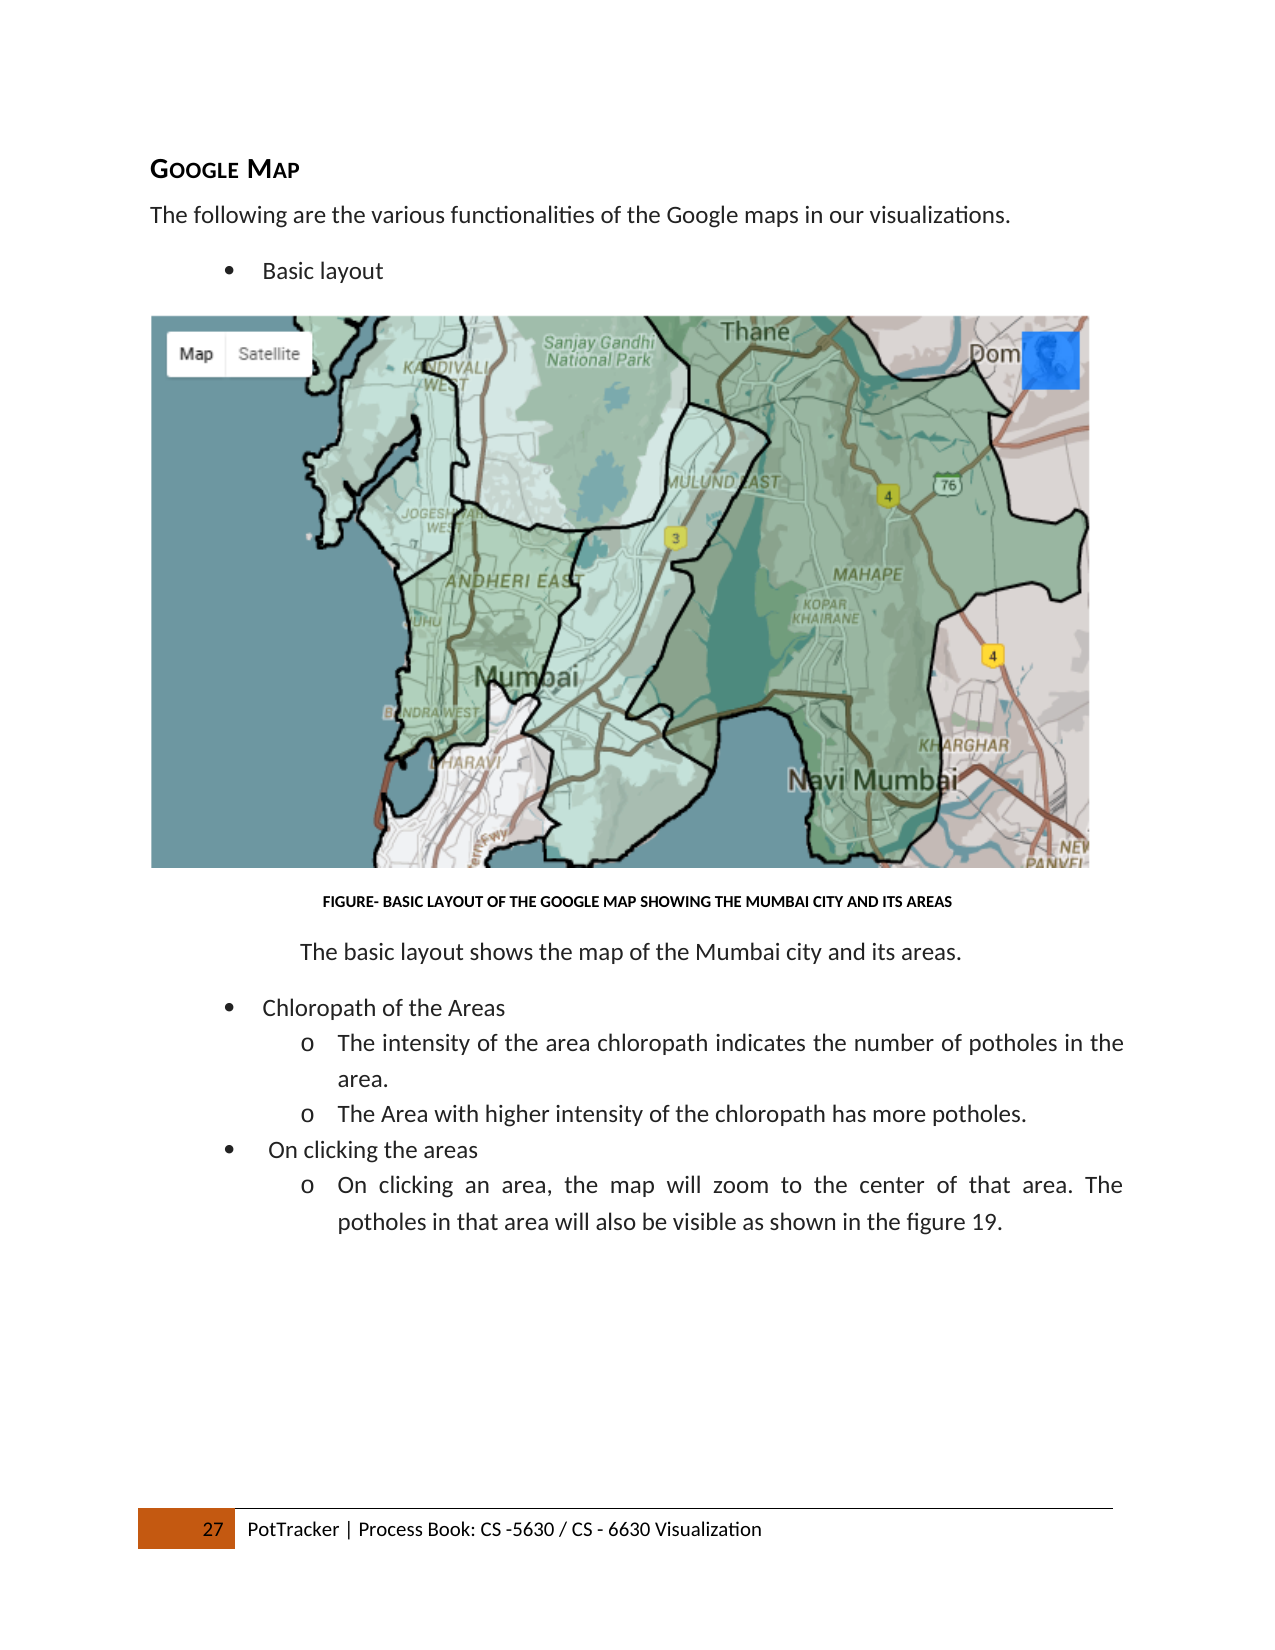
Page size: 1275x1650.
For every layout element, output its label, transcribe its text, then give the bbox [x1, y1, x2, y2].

text Figure- Basic layout of the google map showing the mumbai city and its areas [150, 892, 1125, 912]
list The intensity of the area chloropath indicates the number of potholes in the area. [300, 1027, 1125, 1093]
list The Area with higher intensity of the chloropath has more potholes. [300, 1098, 1125, 1130]
list Chloropath of the Areas [225, 992, 1125, 1022]
text The basic layout shows the map of the Mumbai city and its areas. [225, 936, 1125, 966]
list Basic layout [225, 255, 1125, 286]
list On clicking the areas [225, 1134, 1125, 1165]
subtitle Google Map [150, 150, 1125, 186]
text The following are the various functionalities of the Google maps in our visualizations. [150, 199, 1125, 230]
picture [150, 311, 1091, 868]
list On clicking an area, the map will zoom to the center of that area. The potholes in that area will also be visible as shown in the figure 19. [300, 1169, 1125, 1236]
